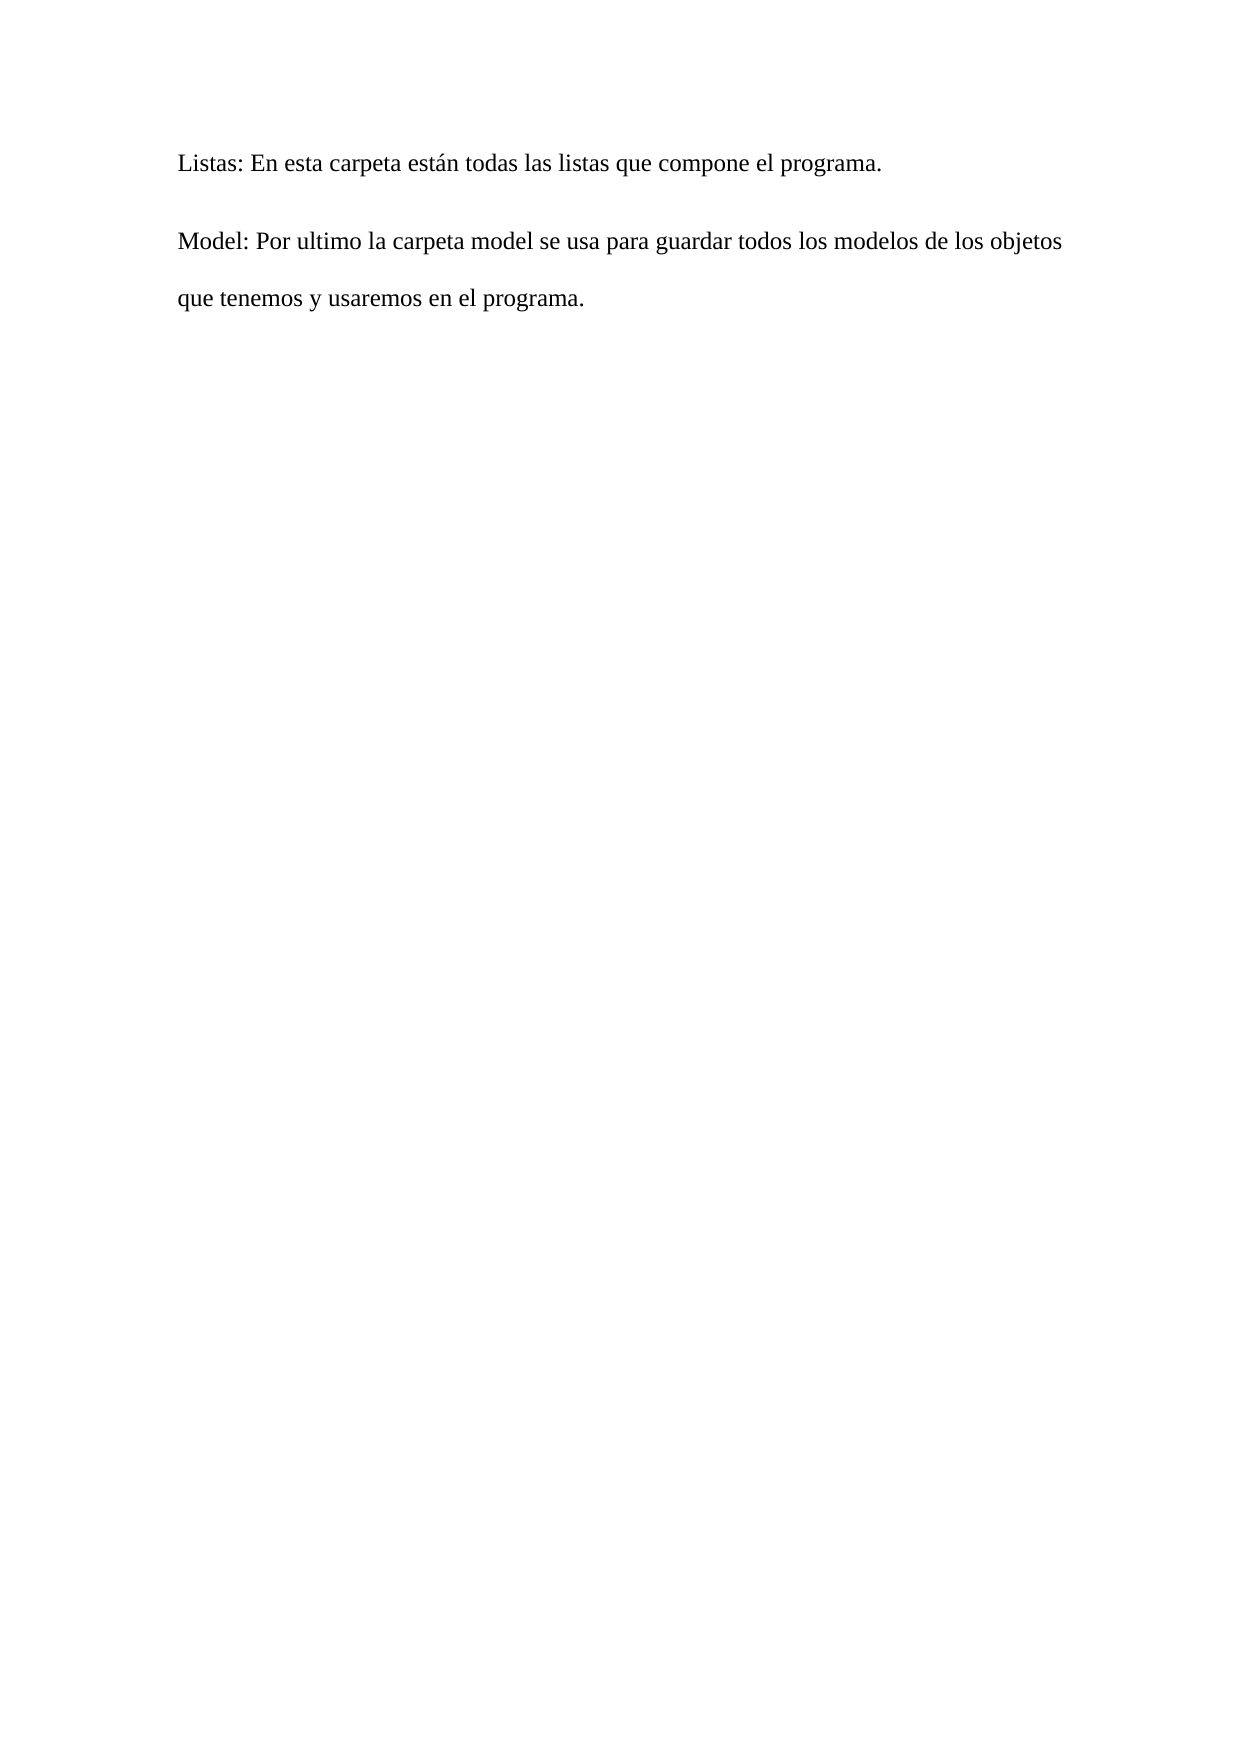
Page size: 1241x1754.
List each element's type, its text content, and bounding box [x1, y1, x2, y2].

text Listas: En esta carpeta están todas las listas que compone el programa. [177, 148, 1063, 176]
text Model: Por ultimo la carpeta model se usa para guardar todos los modelos de los objetos que tenemos y usaremos en el programa. [177, 226, 1063, 312]
